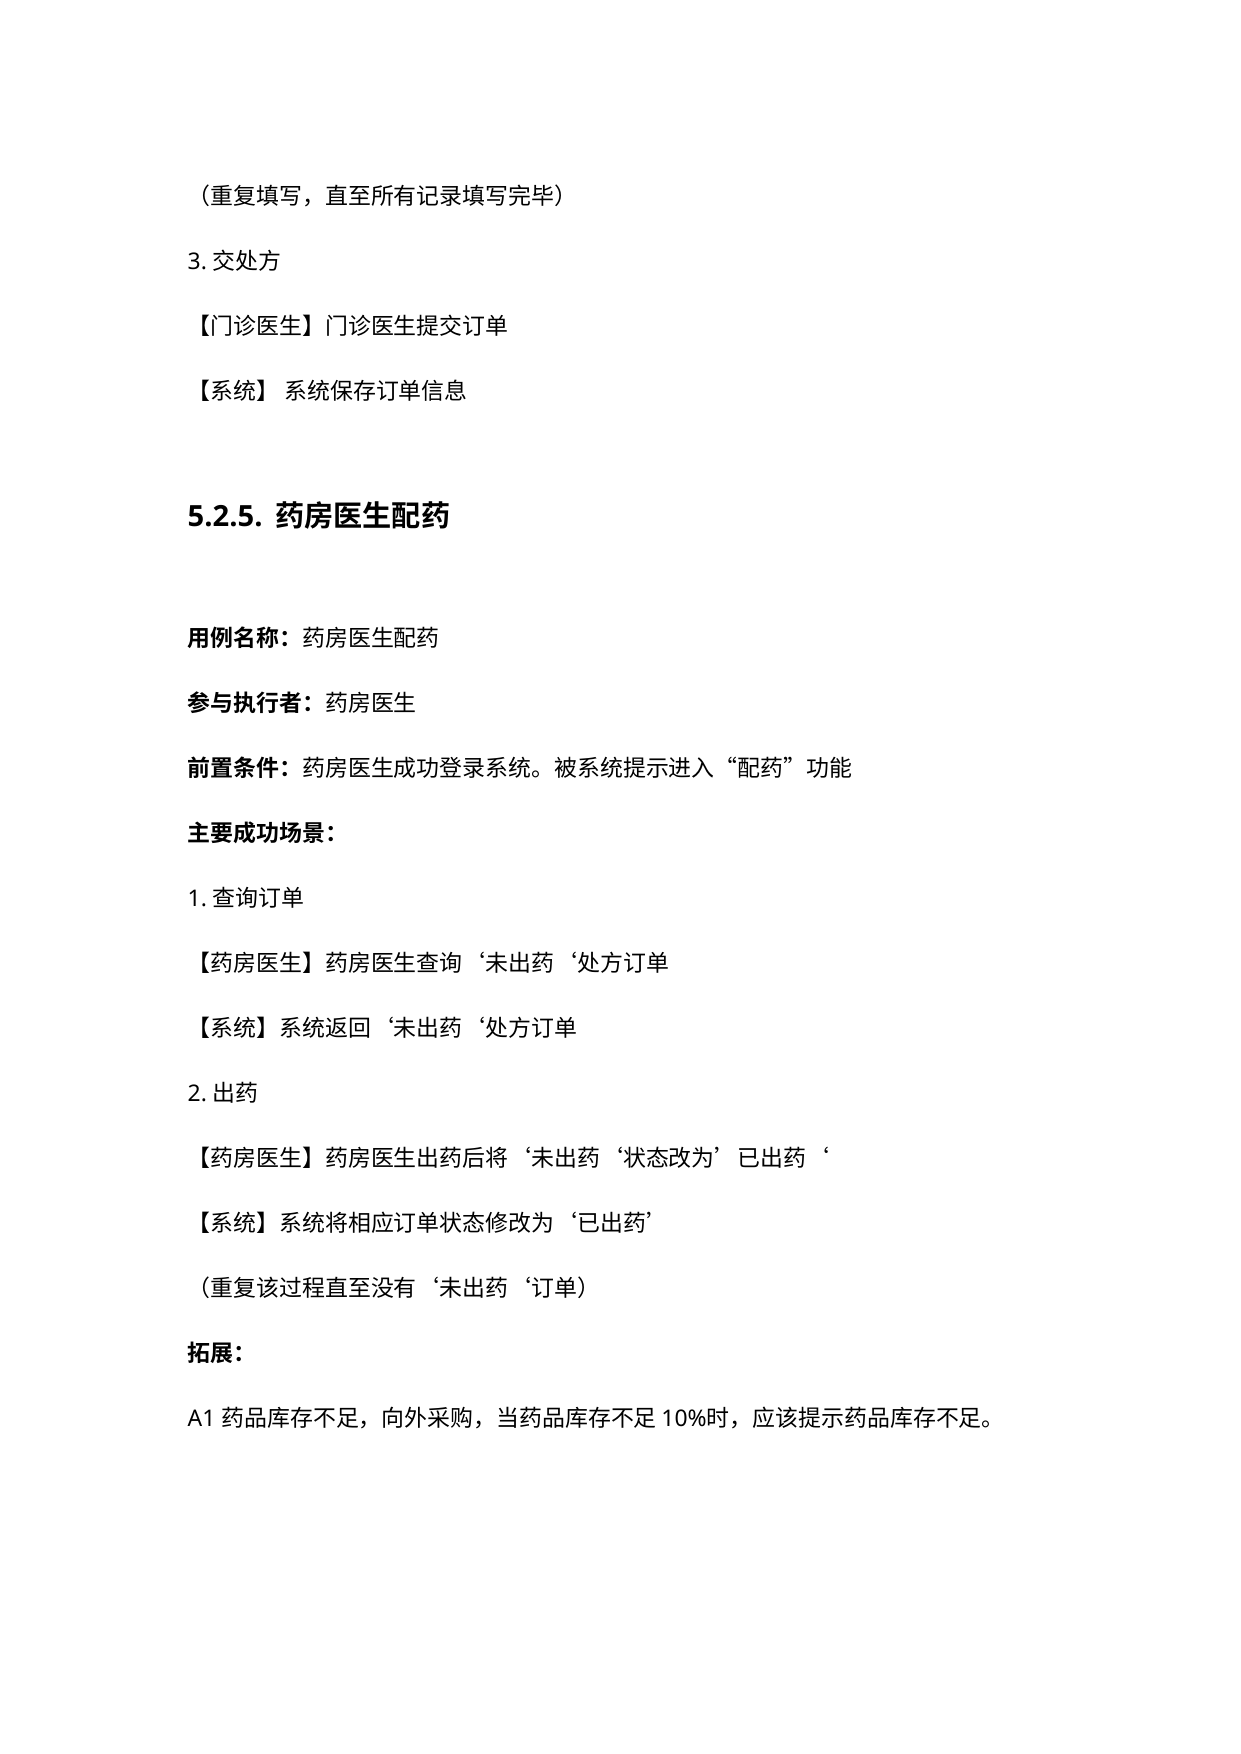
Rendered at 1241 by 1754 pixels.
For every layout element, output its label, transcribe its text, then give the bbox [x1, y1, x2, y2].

text 【门诊医生】门诊医生提交订单 [187, 292, 1053, 357]
text A1 药品库存不足，向外采购，当药品库存不足10%时，应该提示药品库存不足。 [187, 1384, 1053, 1449]
text 【系统】 系统保存订单信息 [187, 357, 1053, 422]
subtitle 药房医生配药 [187, 482, 1053, 547]
text 【药房医生】药房医生查询‘未出药‘处方订单 [187, 929, 1053, 994]
text 【系统】系统返回‘未出药‘处方订单 [187, 994, 1053, 1059]
list 出药 [187, 1059, 1053, 1124]
text 【药房医生】药房医生出药后将‘未出药‘状态改为’已出药‘ [187, 1124, 1053, 1189]
text 用例名称：药房医生配药 [187, 604, 1053, 669]
text （重复该过程直至没有‘未出药‘订单） [187, 1254, 1053, 1319]
text 前置条件：药房医生成功登录系统。被系统提示进入“配药”功能 [187, 734, 1053, 799]
list 查询订单 [187, 864, 1053, 929]
text 拓展： [187, 1319, 1053, 1384]
text 主要成功场景： [187, 799, 1053, 864]
list 交处方 [187, 227, 1053, 292]
text 【系统】系统将相应订单状态修改为‘已出药’ [187, 1189, 1053, 1254]
text 参与执行者：药房医生 [187, 669, 1053, 734]
text （重复填写，直至所有记录填写完毕） [187, 162, 1053, 227]
